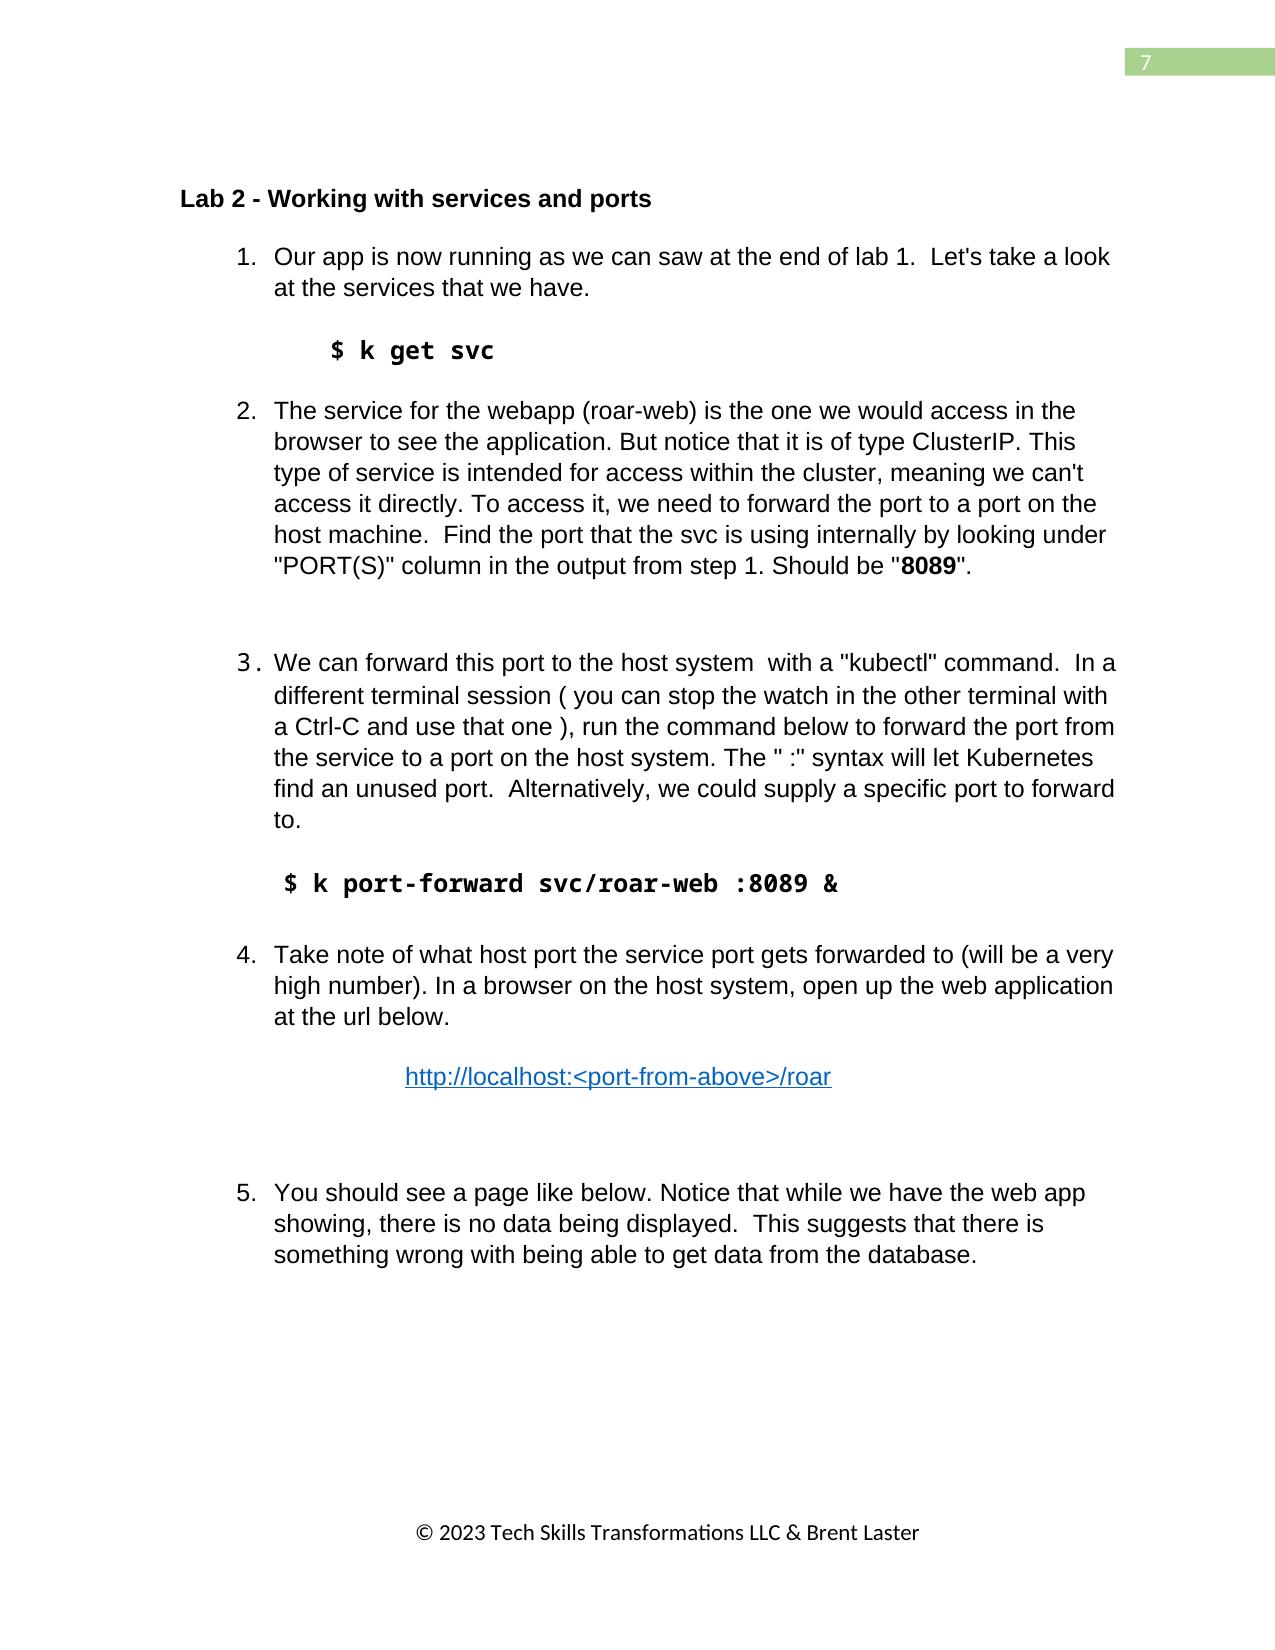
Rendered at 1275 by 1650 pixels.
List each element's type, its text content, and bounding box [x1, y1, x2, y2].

text $ k get svc [330, 333, 1125, 367]
list You should see a page like below. Notice that while we have the web app showing, there is no data being displayed. This suggests that there is something wrong with being able to get data from the database. [236, 1178, 1125, 1269]
list We can forward this port to the host system with a "kubectl" command. In a different terminal session ( you can stop the watch in the other terminal with a Ctrl-C and use that one ), run the command below to forward the port from the service to a port on the host system. The " :" syntax will let Kubernetes find an unused port. Alternatively, we could supply a specific port to forward to. [236, 644, 1125, 833]
list Take note of what host port the service port gets forwarded to (will be a very high number). In a browser on the host system, open up the web application at the url below. [236, 940, 1125, 1031]
text Lab 2 - Working with services and ports [180, 183, 1125, 212]
list $ k port-forward svc/roar-web :8089 & [283, 866, 1125, 900]
list The service for the webapp (roar-web) is the one we would access in the browser to see the application. But notice that it is of type ClusterIP. This type of service is intended for access within the cluster, meaning we can't access it directly. To access it, we need to forward the port to a port on the host machine. Find the port that the svc is using internally by looking under "PORT(S)" column in the output from step 1. Should be "8089". [236, 396, 1125, 580]
text http://localhost:<port-from-above>/roar [405, 1062, 1125, 1091]
list Our app is now running as we can saw at the end of lab 1. Let's take a look at the services that we have. [236, 241, 1125, 301]
